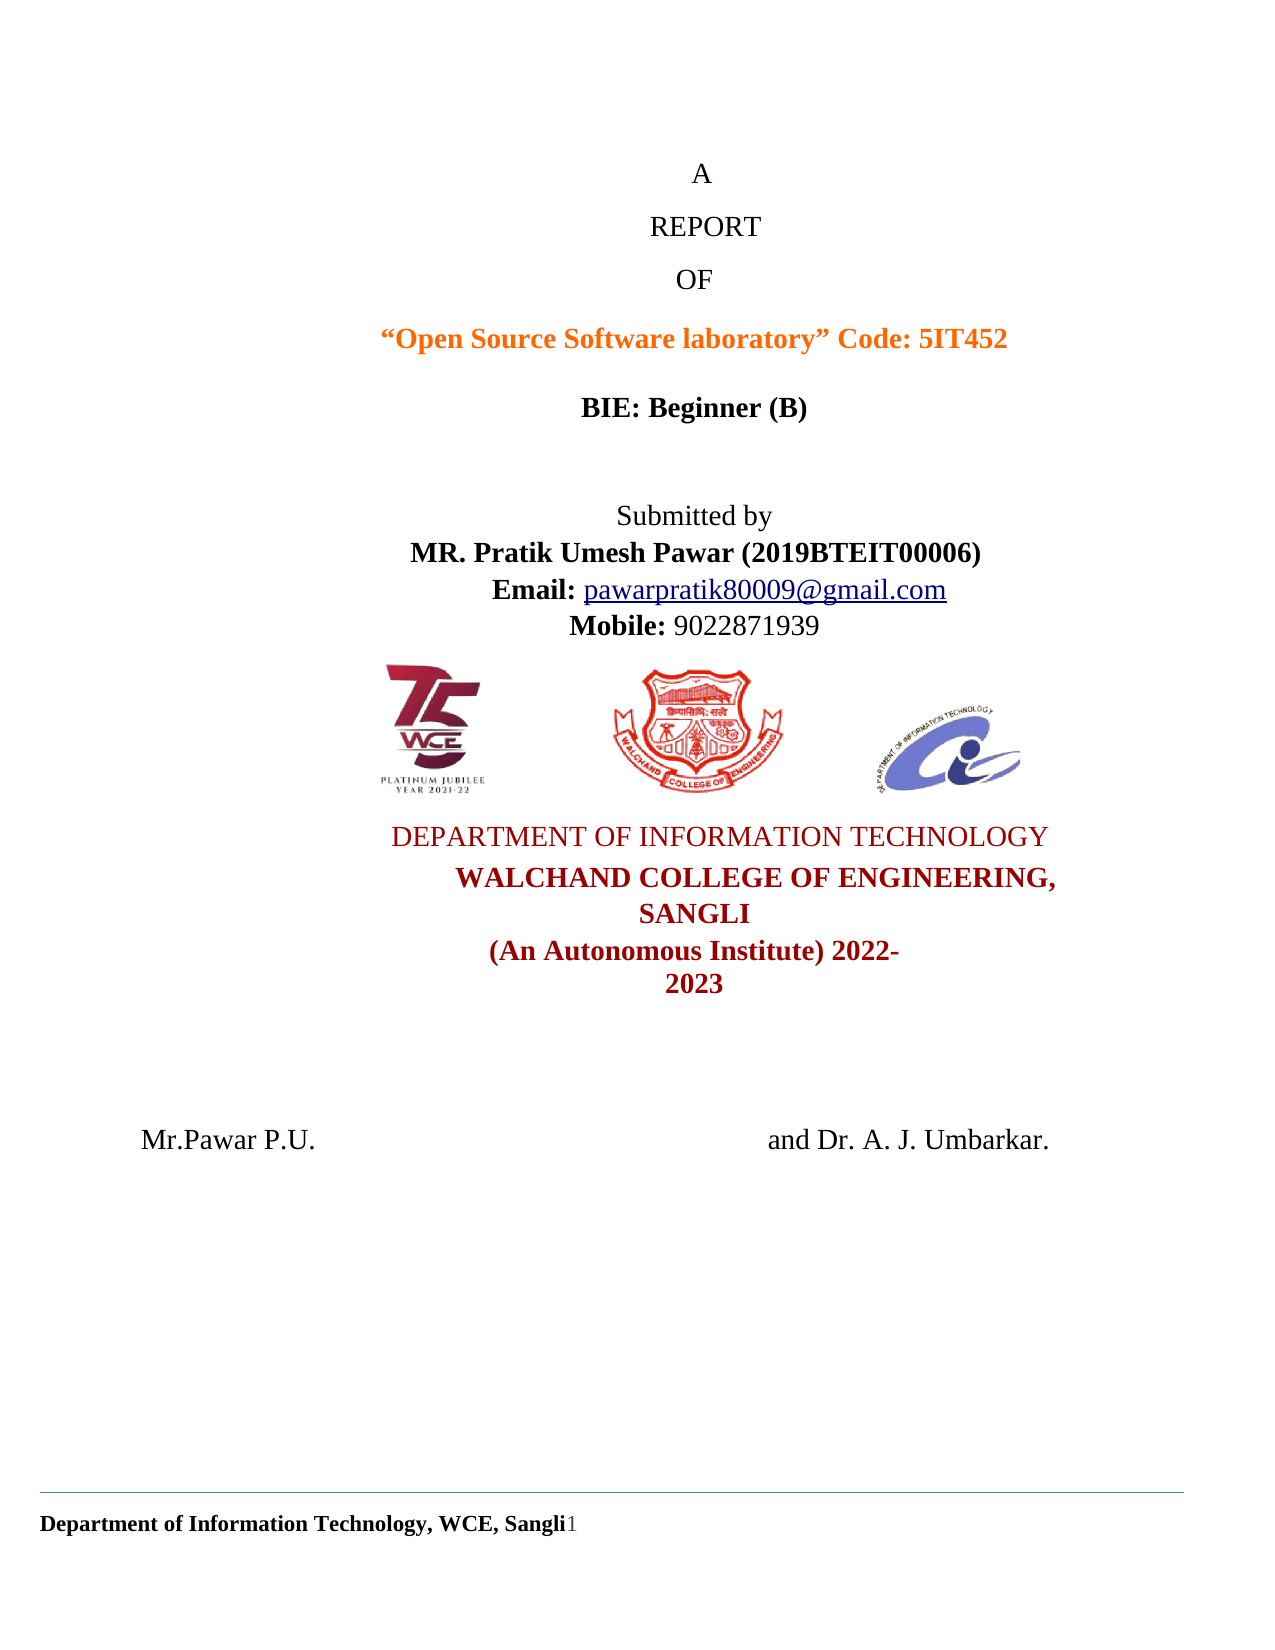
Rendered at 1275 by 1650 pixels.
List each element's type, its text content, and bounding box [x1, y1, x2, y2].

text A [249, 156, 1139, 190]
text Mr.Pawar P.U. and Dr. A. J. Umbarkar. [133, 1122, 1139, 1156]
text REPORT [249, 209, 1132, 243]
picture [378, 662, 487, 794]
text MR. Pratik Umesh Pawar (2019BTEIT00006) [410, 535, 1139, 569]
subtitle BIE: Beginner (B) [249, 390, 1139, 424]
text OF [249, 262, 1139, 295]
text Email: pawarpratik80009@gmail.com [492, 572, 1139, 606]
picture [599, 661, 793, 794]
text Mobile: 9022871939 [249, 608, 1139, 642]
picture [877, 704, 1021, 794]
text WALCHAND COLLEGE OF ENGINEERING, [133, 861, 1056, 894]
text SANGLI [249, 897, 1139, 930]
text DEPARTMENT OF INFORMATION TECHNOLOGY [391, 819, 1139, 853]
text Submitted by [249, 498, 1139, 532]
text (An Autonomous Institute) 2022-2023 [462, 933, 926, 1000]
subtitle “Open Source Software laboratory” Code: 5IT452 [380, 322, 1009, 356]
